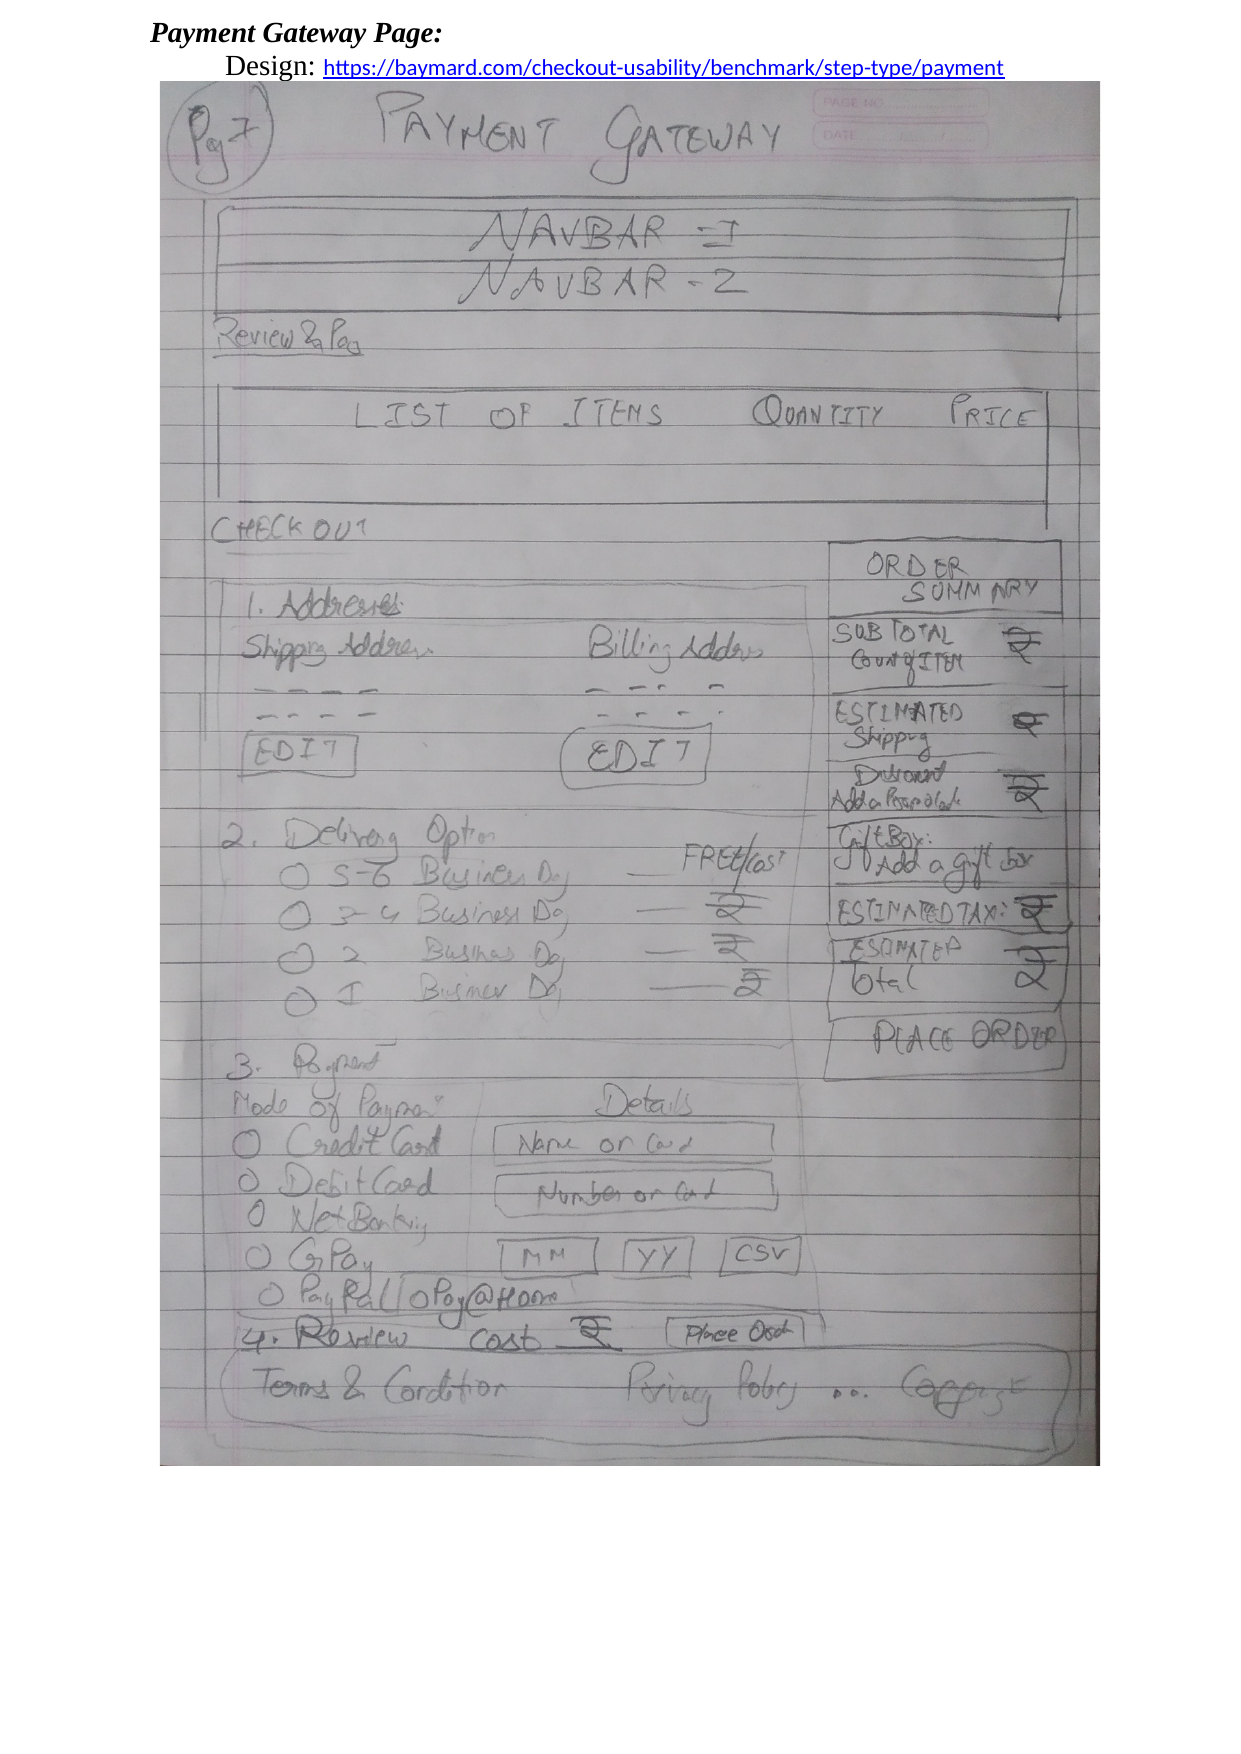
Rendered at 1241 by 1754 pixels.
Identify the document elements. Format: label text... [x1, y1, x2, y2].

text Design: https://baymard.com/checkout-usability/benchmark/step-type/payment [150, 48, 1090, 82]
text Payment Gateway Page: [150, 15, 1090, 48]
picture [159, 81, 1100, 1466]
